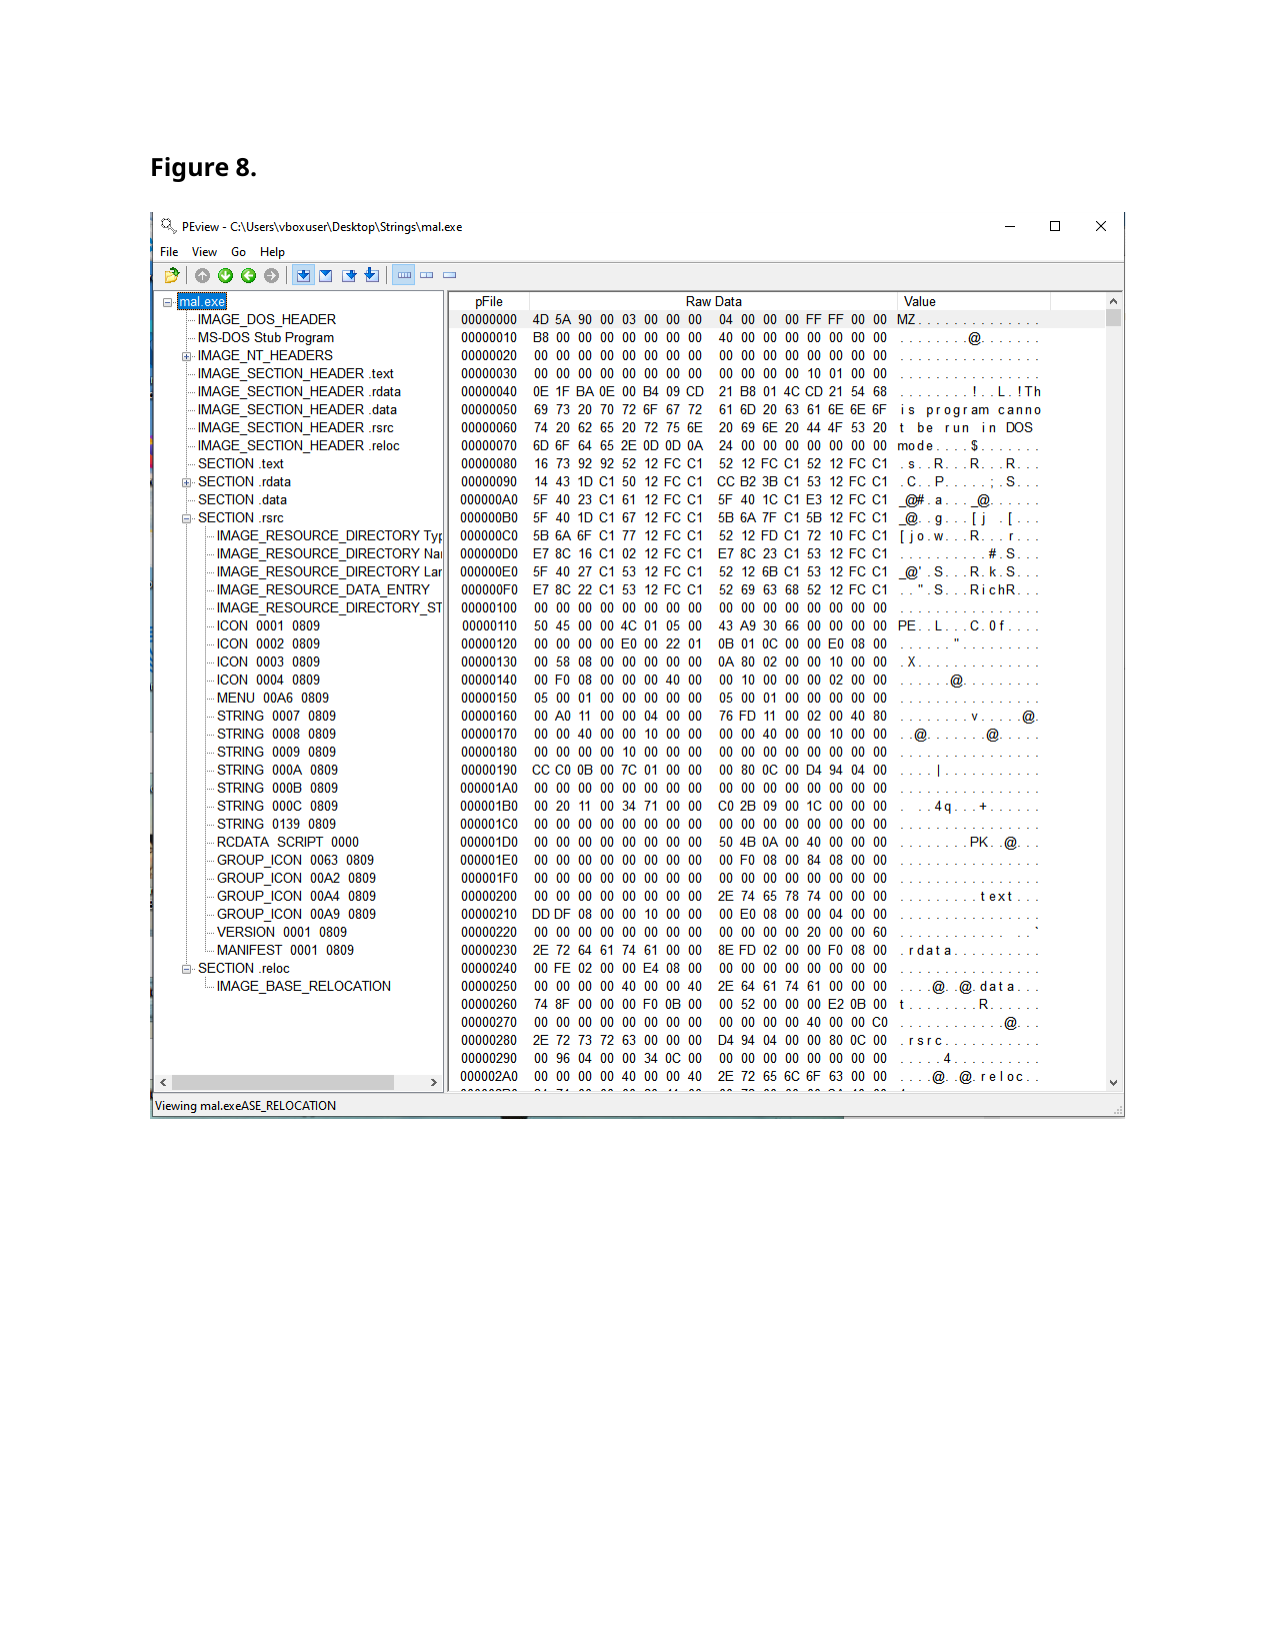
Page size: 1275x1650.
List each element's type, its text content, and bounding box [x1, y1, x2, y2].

picture [150, 212, 1125, 1119]
text Figure 8. [150, 150, 1125, 212]
